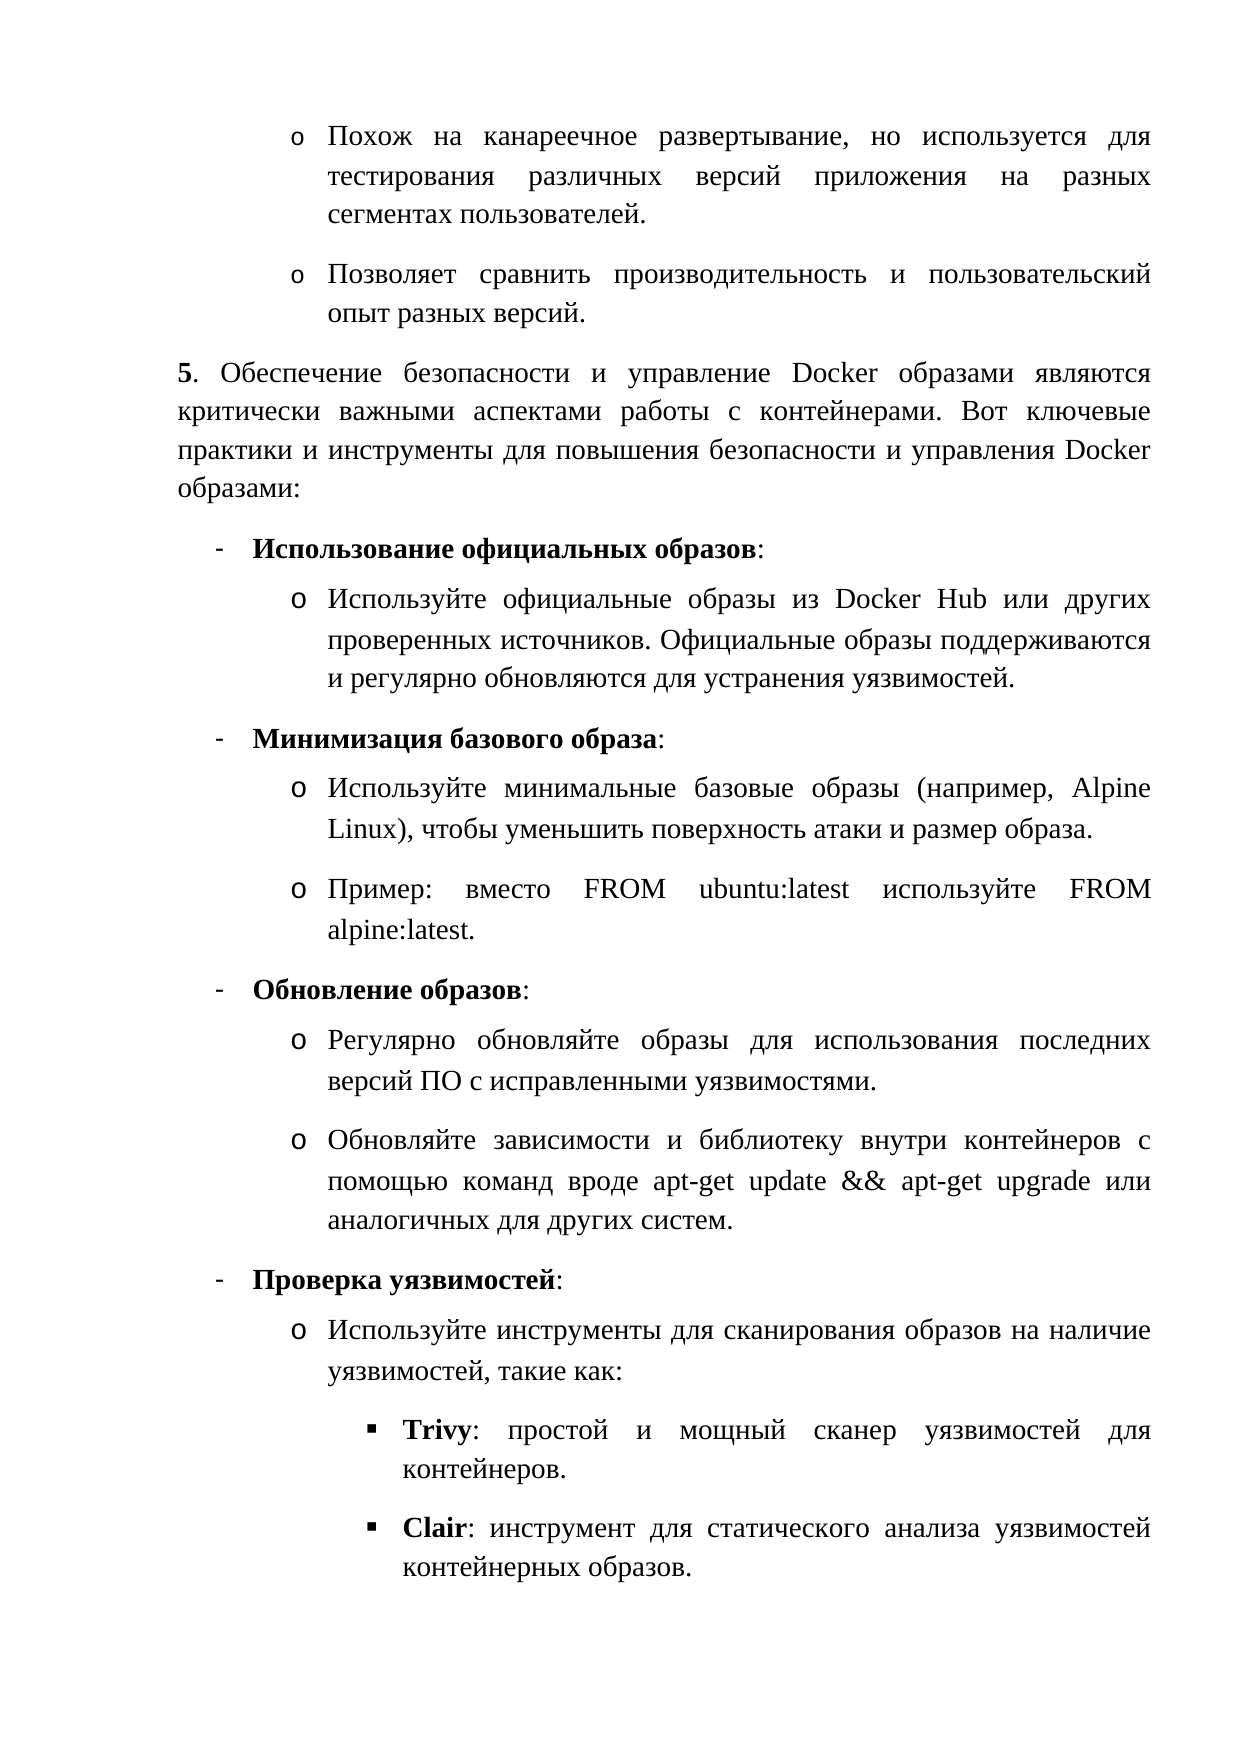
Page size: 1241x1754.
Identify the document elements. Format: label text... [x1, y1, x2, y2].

list Clair: инструмент для статического анализа уязвимостей контейнерных образов. [365, 1511, 1152, 1583]
list Используйте официальные образы из Docker Hub или других проверенных источников. Официальные образы поддерживаются и регулярно обновляются для устранения уязвимостей. [290, 581, 1152, 694]
list Минимизация базового образа: [215, 720, 1152, 755]
list Использование официальных образов: [215, 530, 1152, 566]
list Проверка уязвимостей: [215, 1261, 1152, 1297]
list Позволяет сравнить производительность и пользовательский опыт разных версий. [290, 256, 1152, 329]
text 5. Обеспечение безопасности и управление Docker образами являются критически важными аспектами работы с контейнерами. Вот ключевые практики и инструменты для повышения безопасности и управления Docker образами: [177, 355, 1152, 504]
list Пример: вместо FROM ubuntu:latest используйте FROM alpine:latest. [290, 871, 1152, 945]
list Используйте минимальные базовые образы (например, Alpine Linux), чтобы уменьшить поверхность атаки и размер образа. [290, 770, 1152, 845]
list Trivy: простой и мощный сканер уязвимостей для контейнеров. [365, 1412, 1152, 1485]
list Похож на канареечное развертывание, но используется для тестирования различных версий приложения на разных сегментах пользователей. [290, 118, 1152, 230]
list Обновляйте зависимости и библиотеку внутри контейнеров с помощью команд вроде apt-get update && apt-get upgrade или аналогичных для других систем. [290, 1122, 1152, 1236]
list Регулярно обновляйте образы для использования последних версий ПО с исправленными уязвимостями. [290, 1022, 1152, 1097]
list Обновление образов: [215, 971, 1152, 1007]
list Используйте инструменты для сканирования образов на наличие уязвимостей, такие как: [290, 1312, 1152, 1387]
